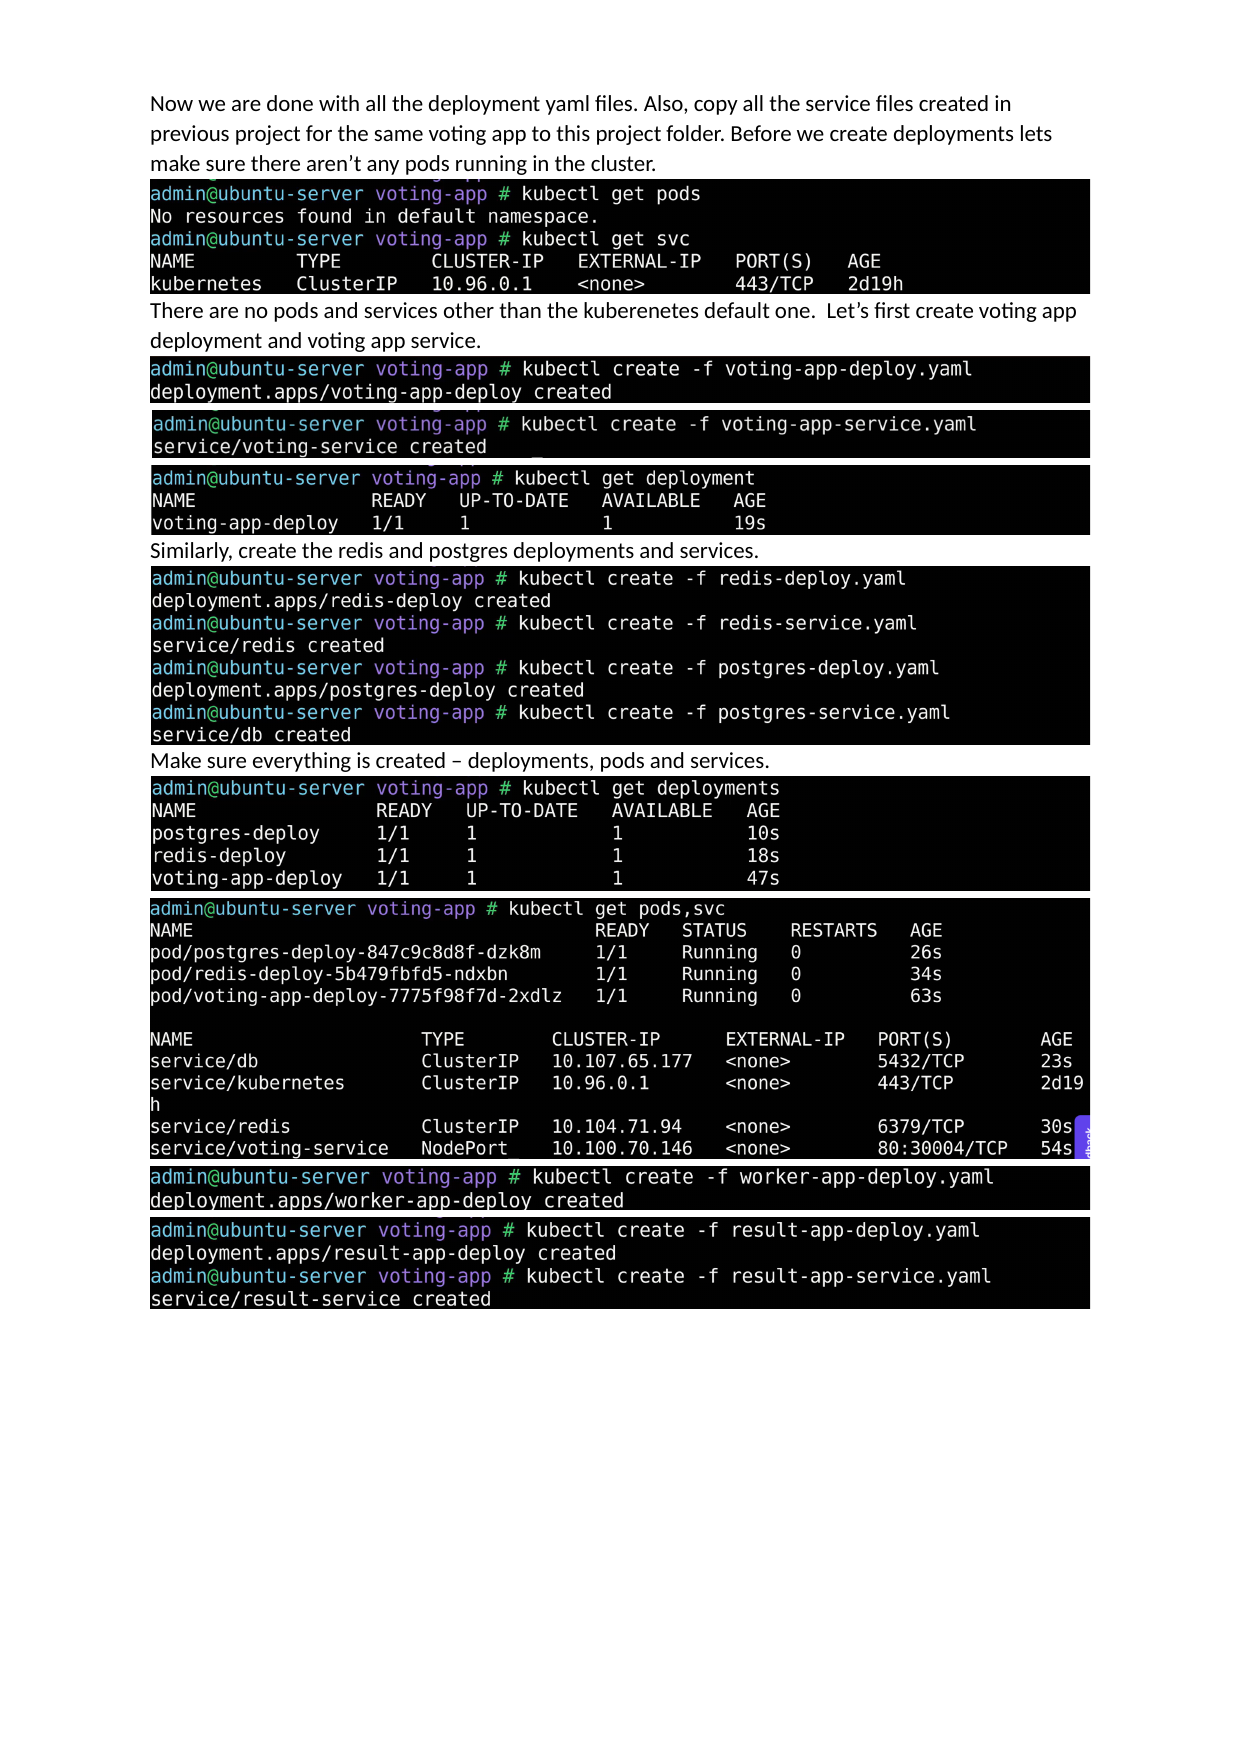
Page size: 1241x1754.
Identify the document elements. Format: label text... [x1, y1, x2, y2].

picture [150, 566, 1091, 745]
picture [150, 465, 1091, 535]
picture [150, 898, 1091, 1159]
picture [150, 410, 1091, 458]
picture [150, 356, 1091, 403]
picture [150, 1217, 1091, 1309]
picture [150, 179, 1091, 294]
picture [150, 776, 1091, 891]
picture [150, 1166, 1091, 1210]
